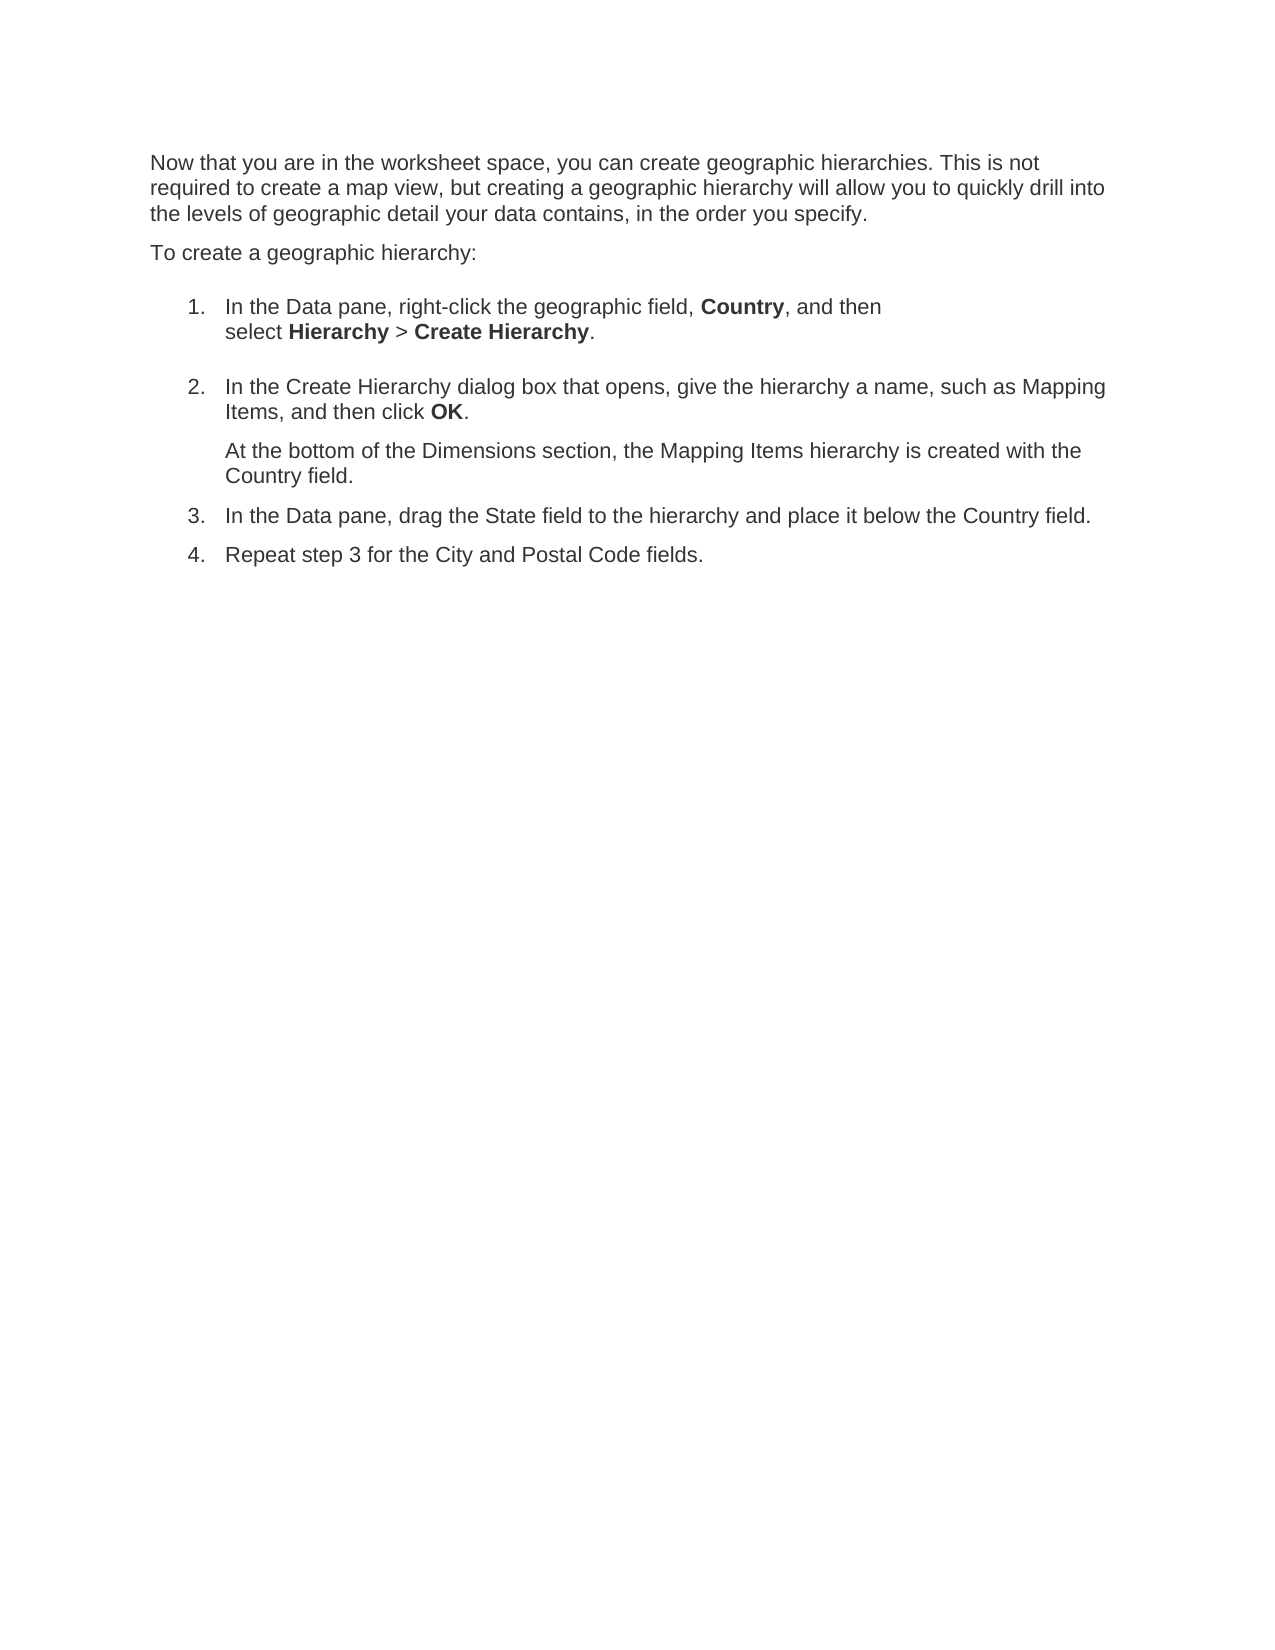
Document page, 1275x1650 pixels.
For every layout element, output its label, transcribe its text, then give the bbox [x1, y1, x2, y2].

text To create a geographic hierarchy: [150, 240, 1125, 265]
list In the Data pane, drag the State field to the hierarchy and place it below the Country field. [187, 503, 1125, 528]
text Now that you are in the worksheet space, you can create geographic hierarchies. This is not required to create a map view, but creating a geographic hierarchy will allow you to quickly drill into the levels of geographic detail your data contains, in the order you specify. [150, 150, 1125, 226]
list Repeat step 3 for the City and Postal Code fields. [187, 542, 1125, 567]
text At the bottom of the Dimensions section, the Mapping Items hierarchy is created with the Country field. [225, 438, 1125, 488]
list In the Data pane, right-click the geographic field, Country, and then select Hierarchy > Create Hierarchy. [187, 294, 1125, 344]
list In the Create Hierarchy dialog box that opens, give the hierarchy a name, such as Mapping Items, and then click OK. [187, 374, 1125, 424]
